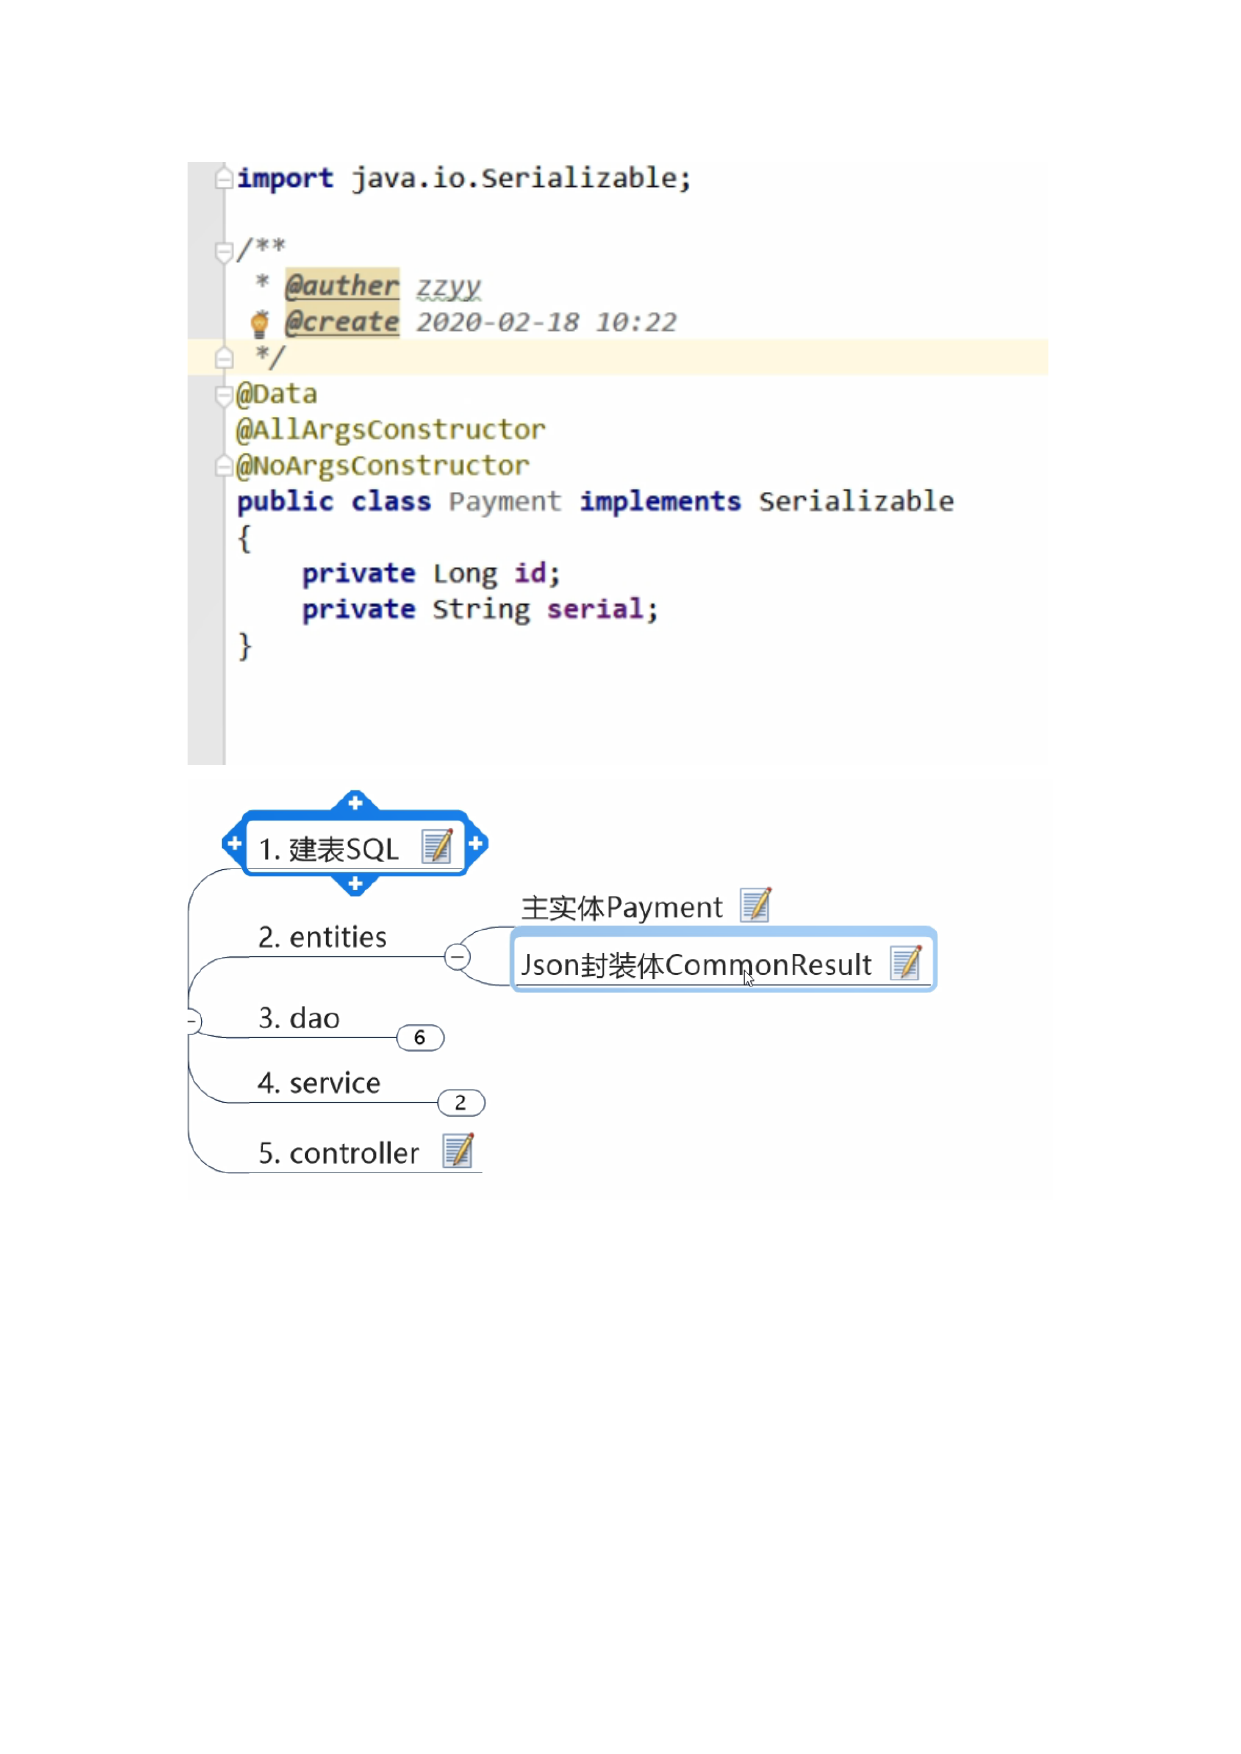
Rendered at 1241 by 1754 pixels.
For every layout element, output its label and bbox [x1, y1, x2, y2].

picture [187, 162, 1049, 765]
picture [187, 779, 1053, 1200]
